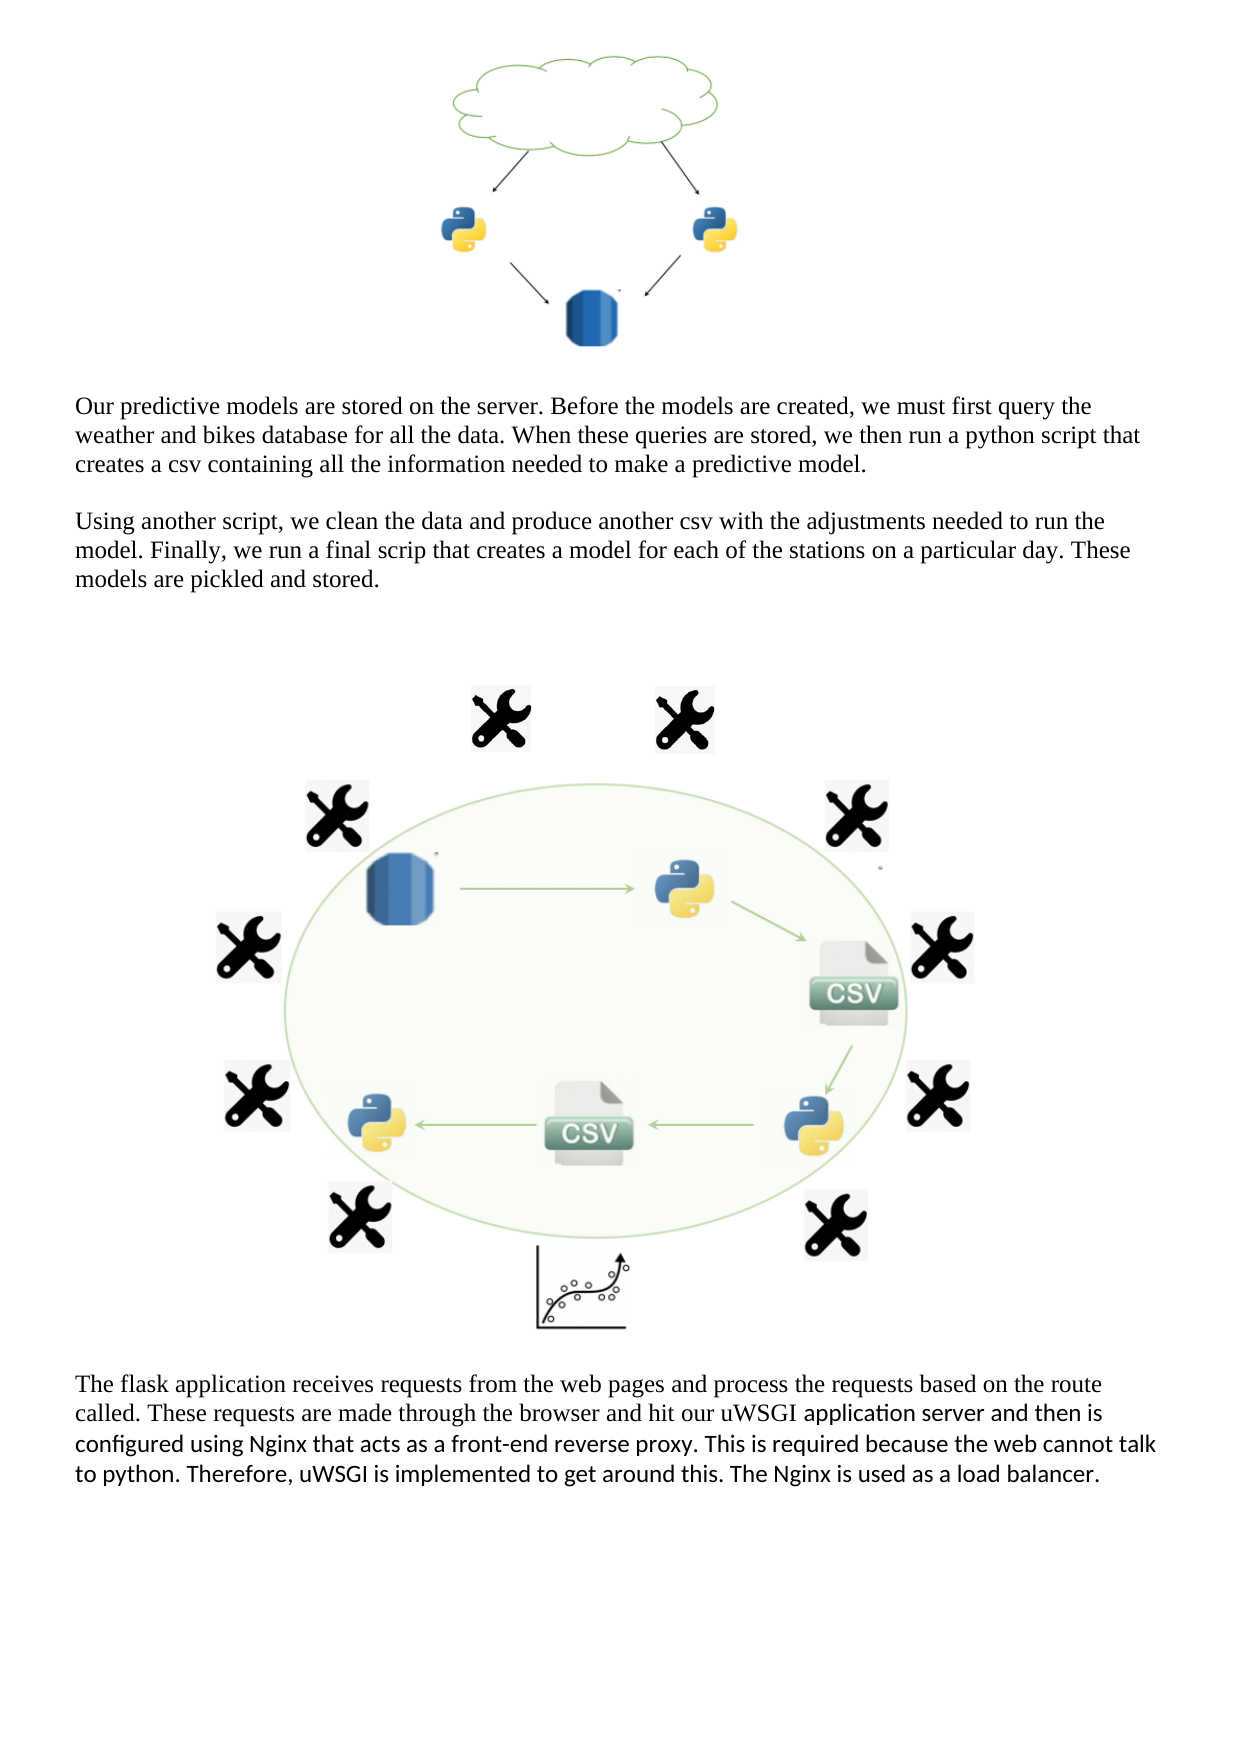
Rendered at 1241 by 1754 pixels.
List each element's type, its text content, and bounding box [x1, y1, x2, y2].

text Using another script, we clean the data and produce another csv with the adjustments needed to run the model. Finally, we run a final scrip that creates a model for each of the stations on a particular day. These models are pickled and stored. [75, 506, 1165, 592]
text The flask application receives requests from the web pages and process the requests based on the route called. These requests are made through the browser and hit our uWSGI application server and then is configured using Nginx that acts as a front-end reverse proxy. This is required because the web cannot talk to python. Therefore, uWSGI is implemented to get around this. The Nginx is used as a load balancer. [75, 1369, 1165, 1489]
text Our predictive models are stored on the server. Before the models are created, we must first query the weather and bikes database for all the data. When these queries are stored, we then run a python script that creates a csv containing all the information needed to make a predictive model. [75, 391, 1165, 477]
picture [343, 39, 836, 380]
picture [140, 684, 1112, 1333]
